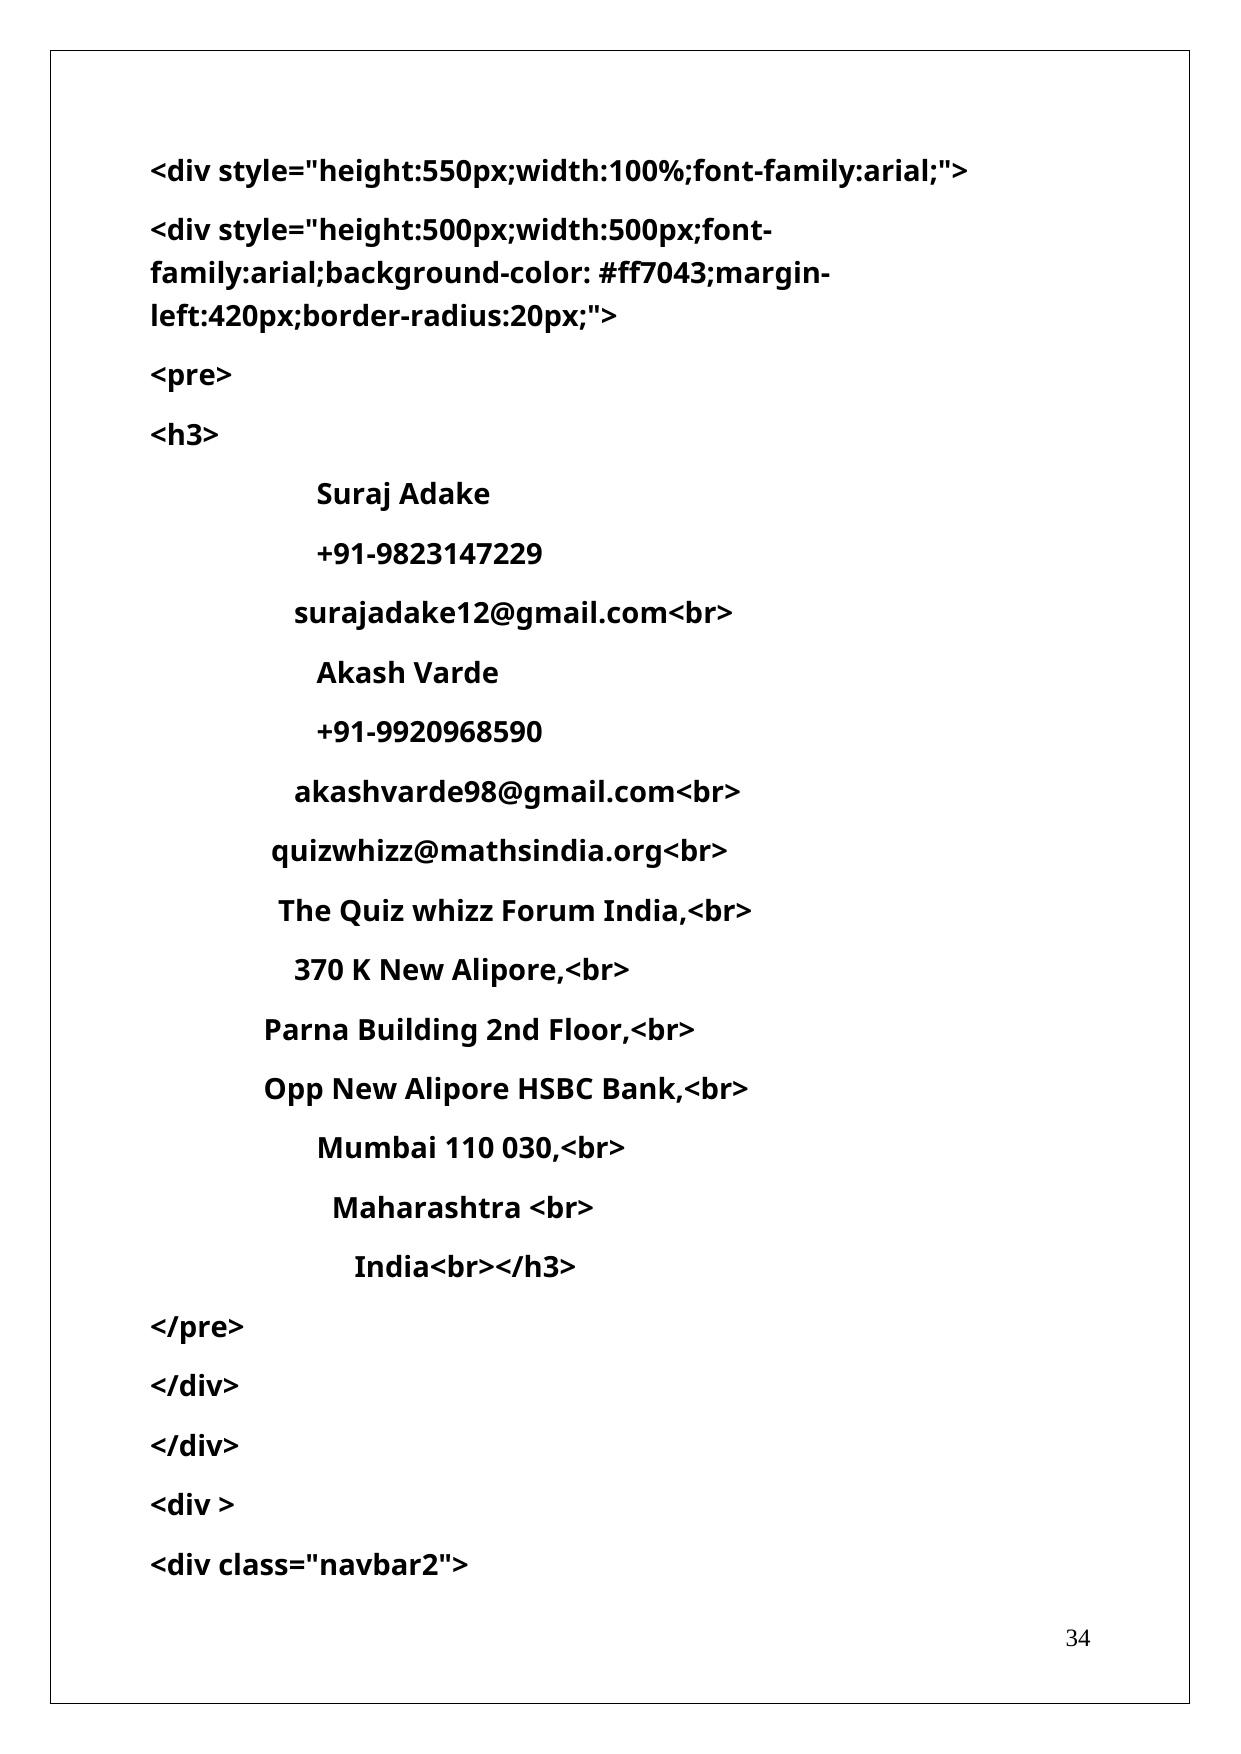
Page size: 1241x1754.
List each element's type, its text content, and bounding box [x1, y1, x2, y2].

text </div> [150, 1425, 1090, 1465]
text Akash Varde [150, 652, 1090, 692]
text <div > [150, 1485, 1090, 1524]
text surajadake12@gmail.com<br> [150, 592, 1090, 632]
text <div class="navbar2"> [150, 1544, 1090, 1584]
text Parna Building 2nd Floor,<br> [150, 1009, 1090, 1048]
text 370 K New Alipore,<br> [150, 949, 1090, 989]
text <pre> [150, 354, 1090, 394]
text quizwhizz@mathsindia.org<br> [150, 830, 1090, 870]
text Maharashtra <br> [150, 1187, 1090, 1227]
text India<br></h3> [150, 1247, 1090, 1286]
text Opp New Alipore HSBC Bank,<br> [150, 1068, 1090, 1108]
text </pre> [150, 1306, 1090, 1346]
text <div style="height:500px;width:500px;font-family:arial;background-color: #ff7043;margin-left:420px;border-radius:20px;"> [150, 209, 1090, 335]
text akashvarde98@gmail.com<br> [150, 771, 1090, 811]
text +91-9823147229 [150, 533, 1090, 573]
text +91-9920968590 [150, 711, 1090, 751]
text </div> [150, 1366, 1090, 1405]
text <h3> [150, 414, 1090, 454]
text The Quiz whizz Forum India,<br> [150, 890, 1090, 929]
text <div style="height:550px;width:100%;font-family:arial;"> [150, 150, 1090, 190]
text Mumbai 110 030,<br> [150, 1128, 1090, 1167]
text Suraj Adake [150, 473, 1090, 513]
